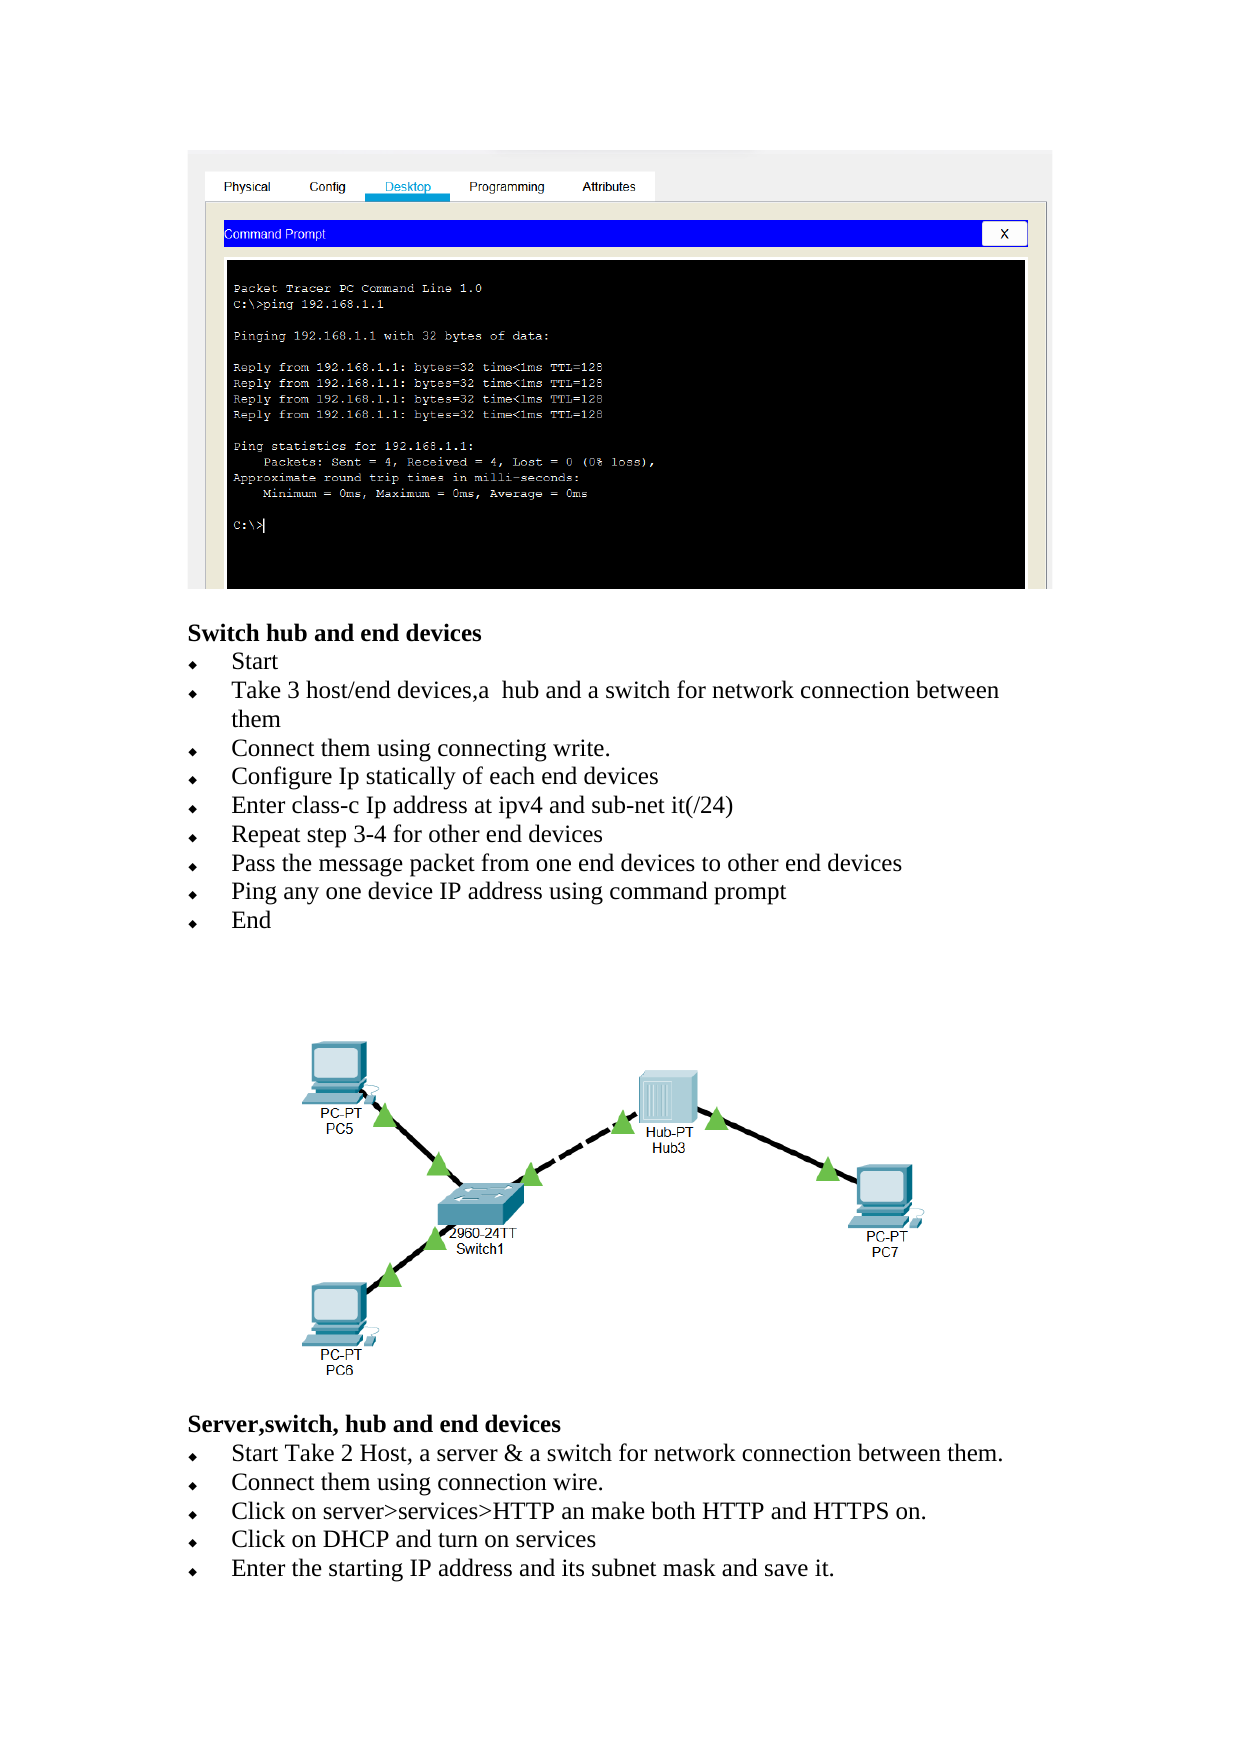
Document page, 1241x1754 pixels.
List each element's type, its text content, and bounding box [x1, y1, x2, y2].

list Start [187, 646, 1053, 675]
list Connect them using connection wire. [187, 1467, 1053, 1496]
list Start Take 2 Host, a server & a switch for network connection between them. [187, 1438, 1053, 1467]
list Ping any one device IP address using command prompt [187, 876, 1053, 905]
list Configure Ip statically of each end devices [187, 761, 1053, 790]
list Take 3 host/end devices,a hub and a switch for network connection between them [187, 675, 1053, 733]
text Server,switch, hub and end devices [187, 1409, 1053, 1438]
text Switch hub and end devices [187, 618, 1053, 646]
list Enter class-c Ip address at ipv4 and sub-net it(/24) [187, 790, 1053, 819]
list Click on server>services>HTTP an make both HTTP and HTTPS on. [187, 1496, 1053, 1524]
list Repeat step 3-4 for other end devices [187, 819, 1053, 848]
list End [187, 905, 1053, 934]
picture [187, 150, 1053, 589]
picture [234, 990, 976, 1381]
list Click on DHCP and turn on services [187, 1524, 1053, 1553]
list Connect them using connecting write. [187, 733, 1053, 761]
list Enter the starting IP address and its subnet mask and save it. [187, 1553, 1053, 1582]
list Pass the message packet from one end devices to other end devices [187, 848, 1053, 876]
